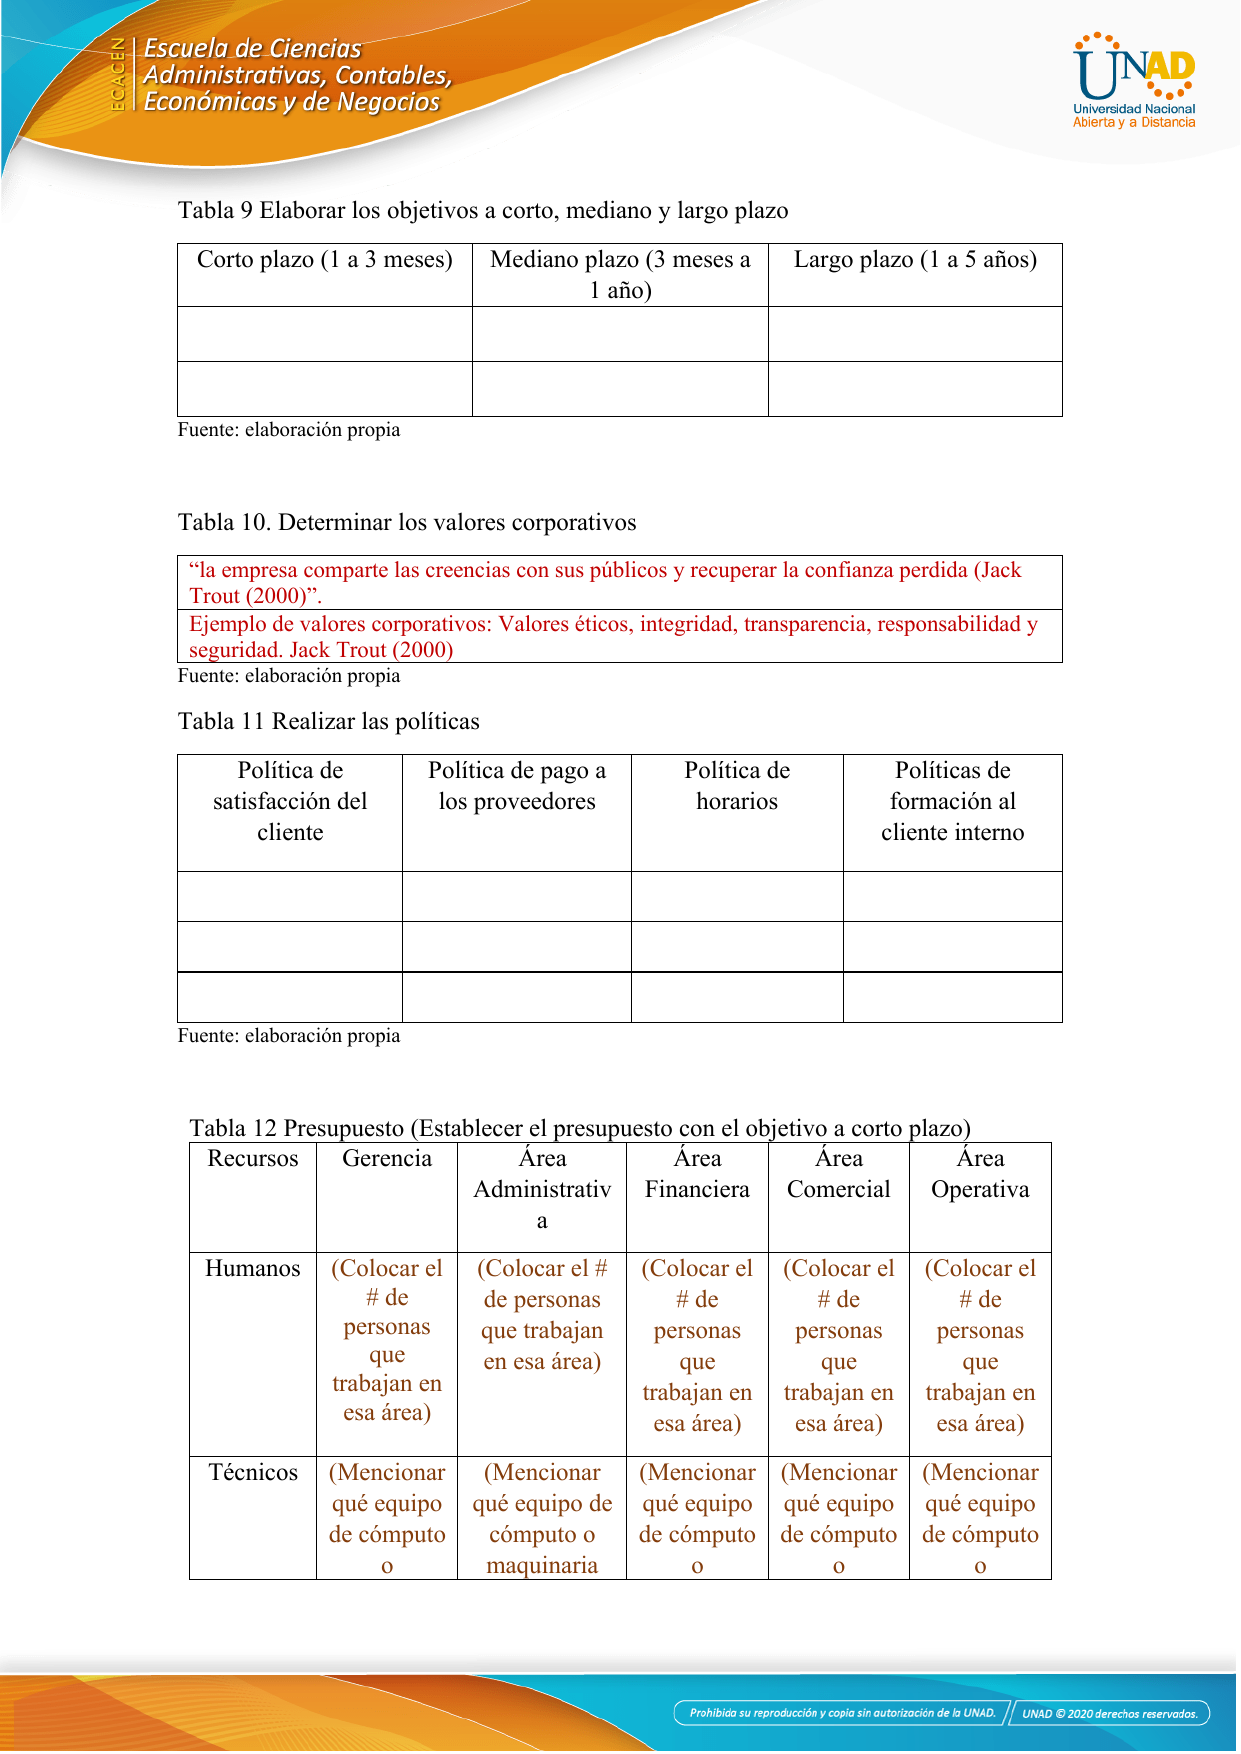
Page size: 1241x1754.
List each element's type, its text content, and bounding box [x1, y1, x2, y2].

table_cell [178, 973, 402, 1022]
text Fuente: elaboración propia [177, 663, 1063, 687]
table_cell [403, 973, 631, 1022]
table_header Política de horarios [632, 755, 843, 871]
text Fuente: elaboración propia [177, 417, 1063, 441]
table_header Corto plazo (1 a 3 meses) [178, 244, 472, 306]
picture [1, 0, 1241, 223]
table_header Mediano plazo (3 meses a 1 año) [473, 244, 768, 306]
table_cell [632, 973, 843, 1022]
text Tabla 11 Realizar las políticas [177, 706, 1063, 735]
table_cell [178, 922, 402, 971]
table_header Política de satisfacción del cliente [178, 755, 402, 871]
table_cell [769, 362, 1062, 416]
table_cell [178, 362, 472, 416]
table_cell [844, 973, 1062, 1022]
table_header Largo plazo (1 a 5 años) [769, 244, 1062, 306]
table_cell [844, 922, 1062, 971]
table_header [178, 1113, 1054, 1580]
table_cell [403, 922, 631, 971]
table_cell Ejemplo de valores corporativos: Valores éticos, integridad, transparencia, responsabilidad y seguridad. Jack Trout (2000) [178, 610, 1062, 662]
table_cell [178, 307, 472, 361]
table_header Política de pago a los proveedores [403, 755, 631, 871]
table_cell [473, 362, 768, 416]
table_cell [632, 922, 843, 971]
table_cell [844, 872, 1062, 921]
text Tabla 10. Determinar los valores corporativos [177, 507, 1063, 536]
table_cell [178, 872, 402, 921]
picture [0, 1623, 1236, 1751]
text Tabla 9 Elaborar los objetivos a corto, mediano y largo plazo [177, 195, 1063, 224]
table_cell [473, 307, 768, 361]
table_cell [769, 307, 1062, 361]
table_header Políticas de formación al cliente interno [844, 755, 1062, 871]
table_header “la empresa comparte las creencias con sus públicos y recuperar la confianza perdida (Jack Trout (2000)”. [178, 556, 1062, 608]
table_cell [632, 872, 843, 921]
text Fuente: elaboración propia [177, 1023, 1063, 1047]
table_cell [403, 872, 631, 921]
